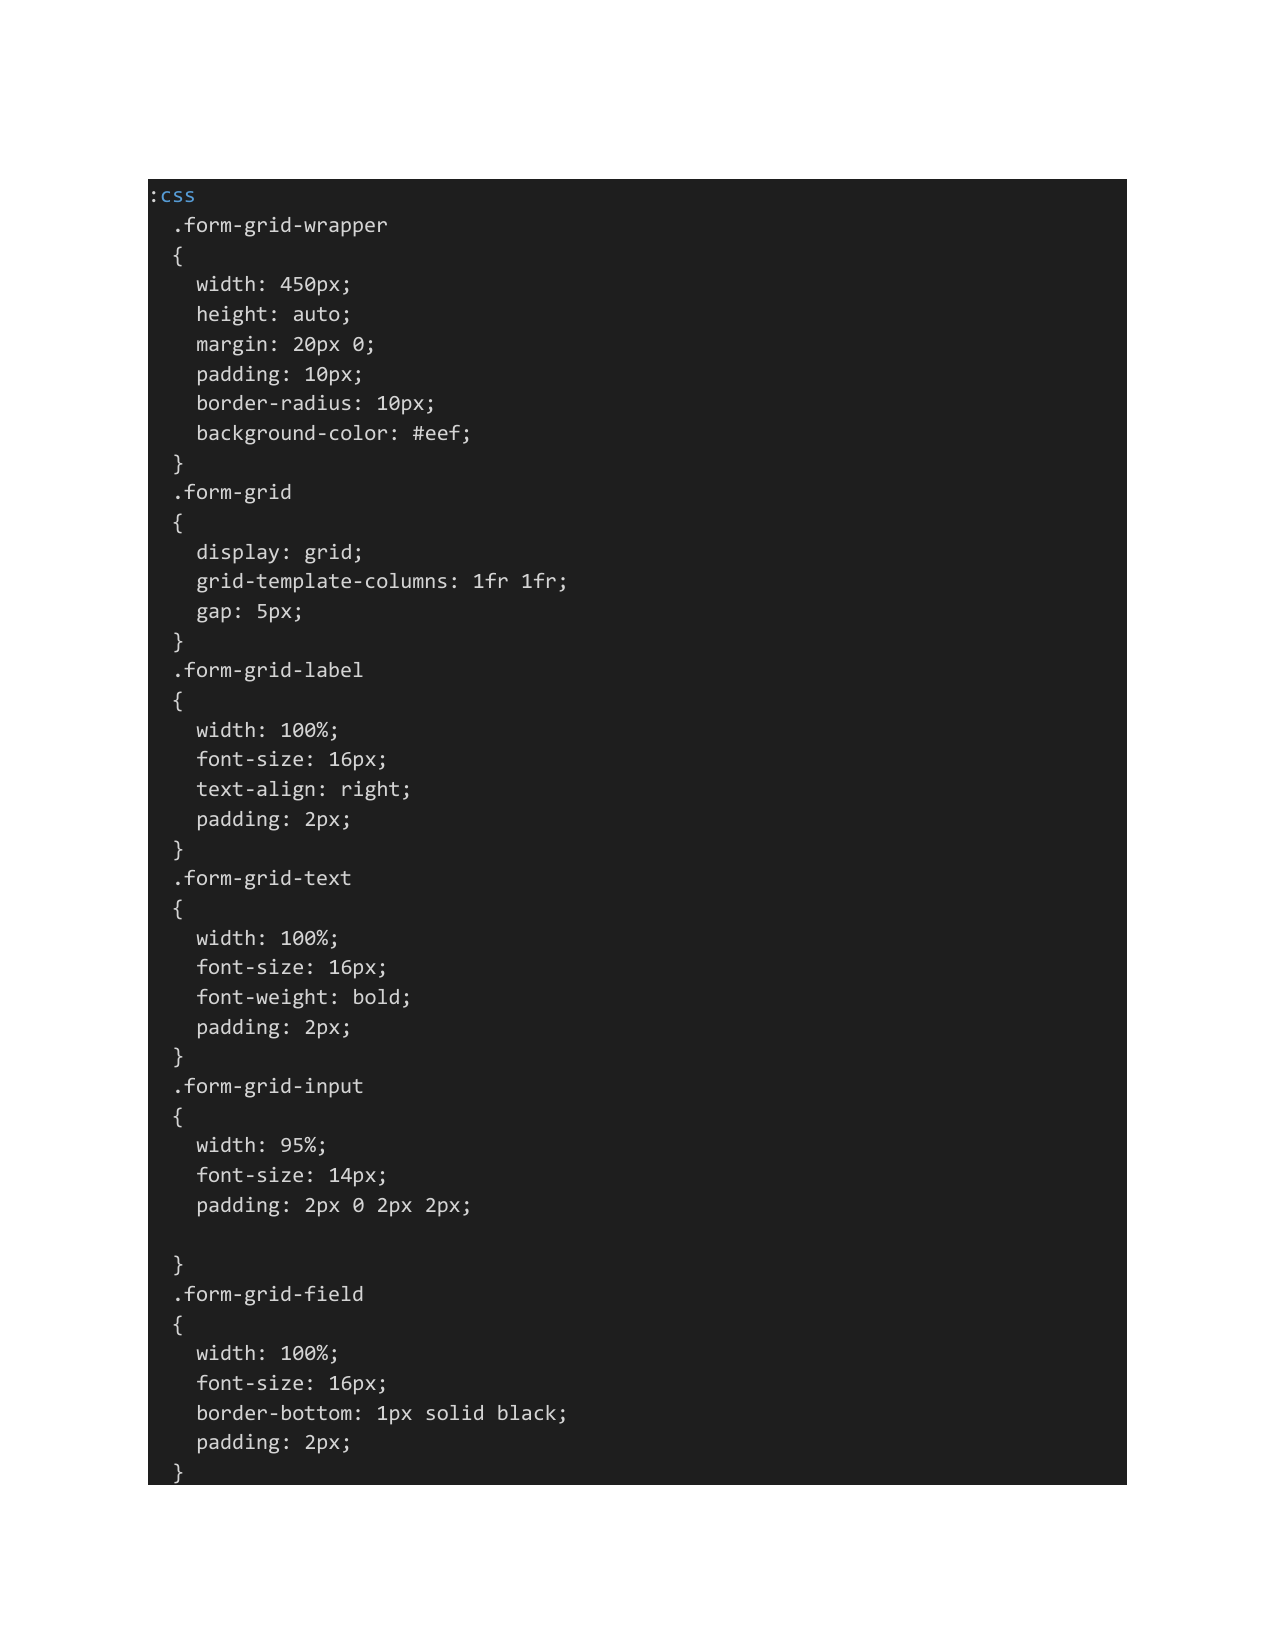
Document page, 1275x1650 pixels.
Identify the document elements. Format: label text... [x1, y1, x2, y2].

text padding: 2px; [148, 802, 1127, 832]
text .form-grid-label [148, 654, 1127, 683]
text } [148, 446, 1127, 476]
text text-align: right; [148, 772, 1127, 802]
text font-size: 16px; [148, 951, 1127, 980]
text width: 100%; [148, 921, 1127, 951]
text } [148, 832, 1127, 862]
text :css [148, 179, 1127, 208]
text .form-grid [148, 476, 1127, 505]
text padding: 10px; [148, 357, 1127, 387]
text } [148, 624, 1127, 654]
text font-size: 14px; [148, 1158, 1127, 1188]
text width: 95%; [148, 1129, 1127, 1158]
text .form-grid-field [148, 1277, 1127, 1307]
text gap: 5px; [148, 594, 1127, 624]
text height: auto; [148, 297, 1127, 327]
text { [148, 1099, 1127, 1129]
text font-weight: bold; [148, 980, 1127, 1010]
text background-color: #eef; [148, 416, 1127, 446]
text { [148, 505, 1127, 535]
text border-radius: 10px; [148, 387, 1127, 416]
text { [148, 891, 1127, 921]
text { [148, 683, 1127, 713]
text border-bottom: 1px solid black; [148, 1396, 1127, 1426]
text width: 450px; [148, 268, 1127, 297]
text padding: 2px 0 2px 2px; [148, 1188, 1127, 1218]
text { [148, 238, 1127, 268]
text .form-grid-text [148, 862, 1127, 891]
text } [148, 1040, 1127, 1069]
text } [148, 1455, 1127, 1485]
text grid-template-columns: 1fr 1fr; [148, 565, 1127, 594]
text font-size: 16px; [148, 1366, 1127, 1396]
text width: 100%; [148, 1337, 1127, 1366]
text width: 100%; [148, 713, 1127, 743]
text font-size: 16px; [148, 743, 1127, 772]
text margin: 20px 0; [148, 327, 1127, 357]
text padding: 2px; [148, 1426, 1127, 1455]
text } [148, 1247, 1127, 1277]
text display: grid; [148, 535, 1127, 565]
text .form-grid-wrapper [148, 208, 1127, 238]
text padding: 2px; [148, 1010, 1127, 1040]
text { [148, 1307, 1127, 1337]
text .form-grid-input [148, 1069, 1127, 1099]
